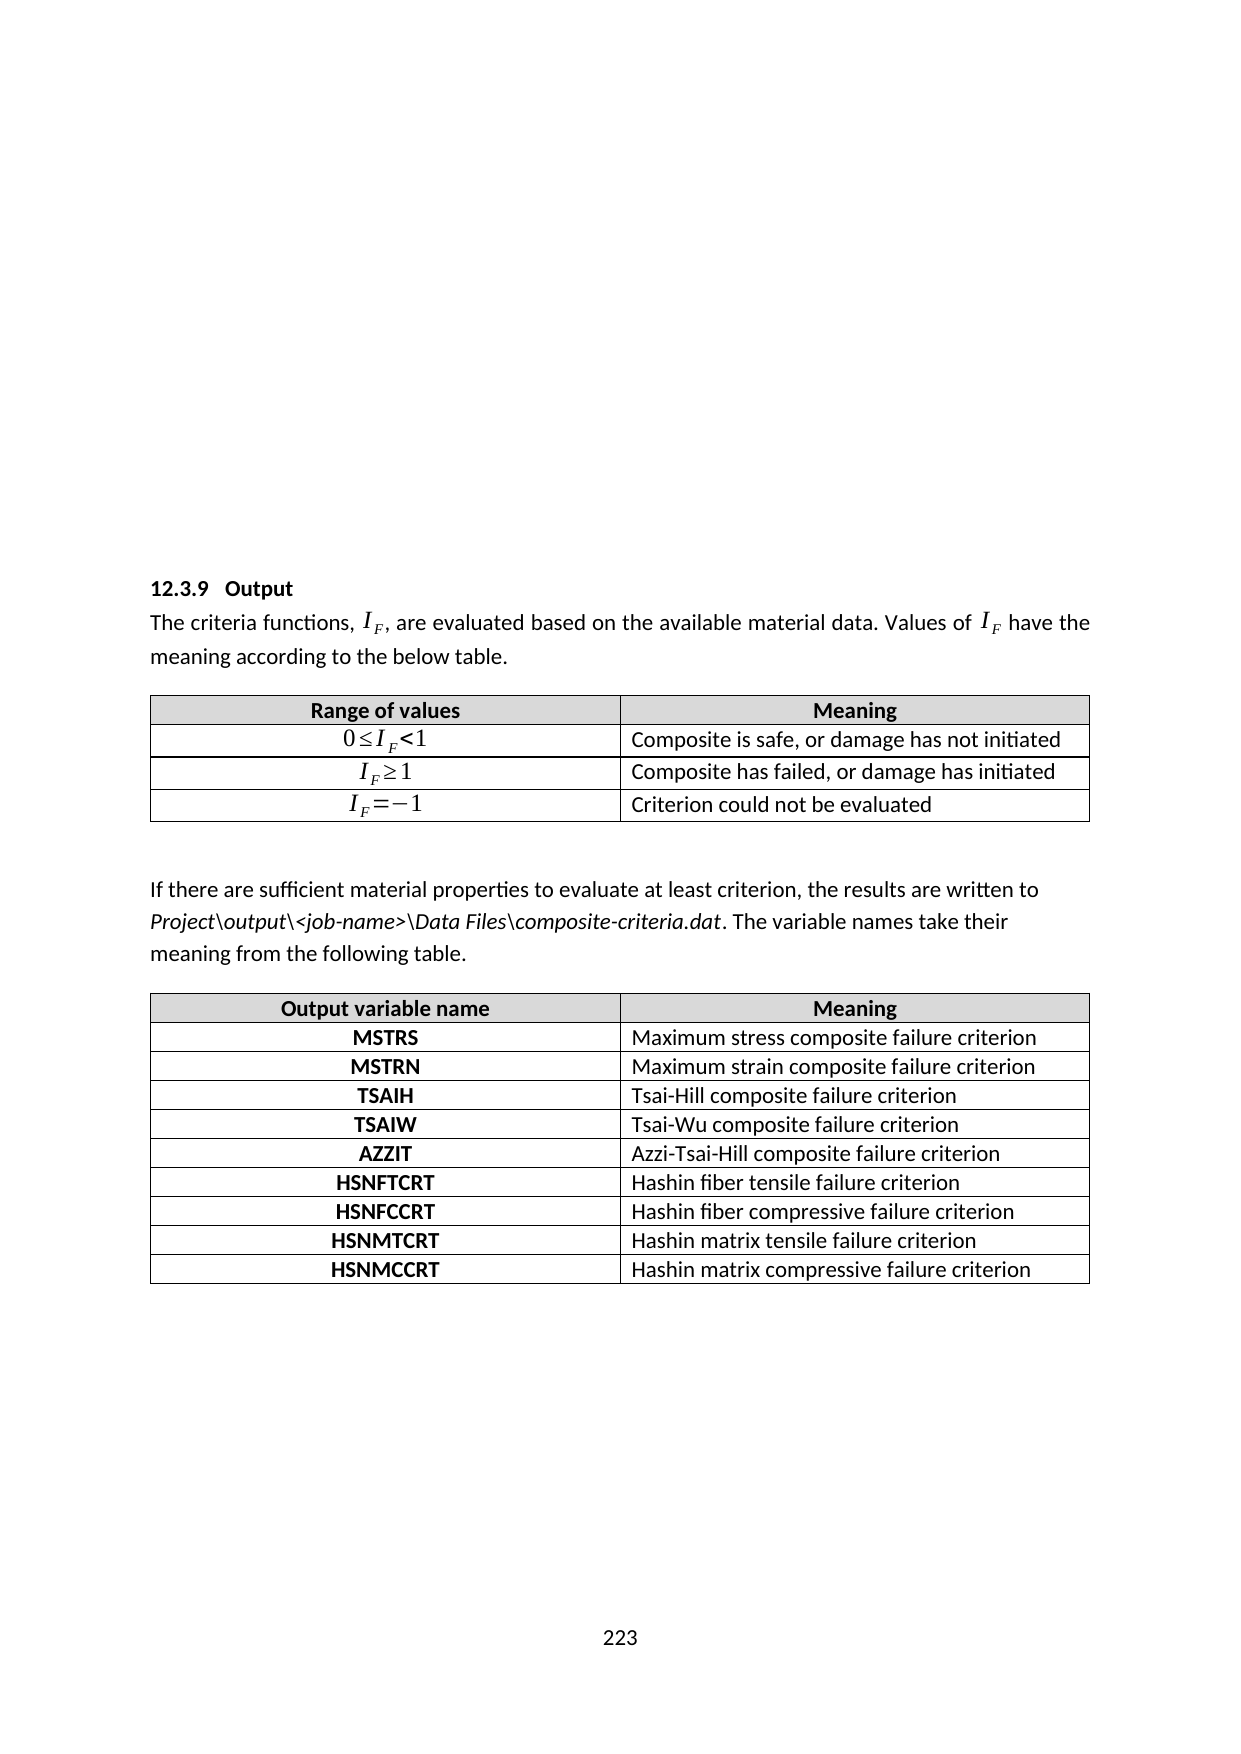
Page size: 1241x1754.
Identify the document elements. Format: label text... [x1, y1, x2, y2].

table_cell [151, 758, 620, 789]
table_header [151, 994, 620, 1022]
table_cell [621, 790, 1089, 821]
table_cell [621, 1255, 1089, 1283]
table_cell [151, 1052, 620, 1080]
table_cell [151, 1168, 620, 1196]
subtitle 12.3.9 Output [150, 574, 1090, 602]
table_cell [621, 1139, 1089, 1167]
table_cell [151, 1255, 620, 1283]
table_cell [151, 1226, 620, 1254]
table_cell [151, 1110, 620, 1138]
text If there are sufficient material properties to evaluate at least criterion, the results are written to Project\output\<job-name>\Data Files\composite-criteria.dat. The variable names take their meaning from the following table. [150, 875, 1090, 968]
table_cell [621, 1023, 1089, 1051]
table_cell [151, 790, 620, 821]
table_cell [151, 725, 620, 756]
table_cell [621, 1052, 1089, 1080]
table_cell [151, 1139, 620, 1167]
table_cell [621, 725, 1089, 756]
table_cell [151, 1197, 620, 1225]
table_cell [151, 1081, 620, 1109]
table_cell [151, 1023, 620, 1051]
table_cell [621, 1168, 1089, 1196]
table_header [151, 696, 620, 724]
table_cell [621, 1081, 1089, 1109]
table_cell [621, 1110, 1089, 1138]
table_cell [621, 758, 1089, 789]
text The criteria functions, , are evaluated based on the available material data. Values of have the meaning according to the below table. [150, 606, 1090, 670]
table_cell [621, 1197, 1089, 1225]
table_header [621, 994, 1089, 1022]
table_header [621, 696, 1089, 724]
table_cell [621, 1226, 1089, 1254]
